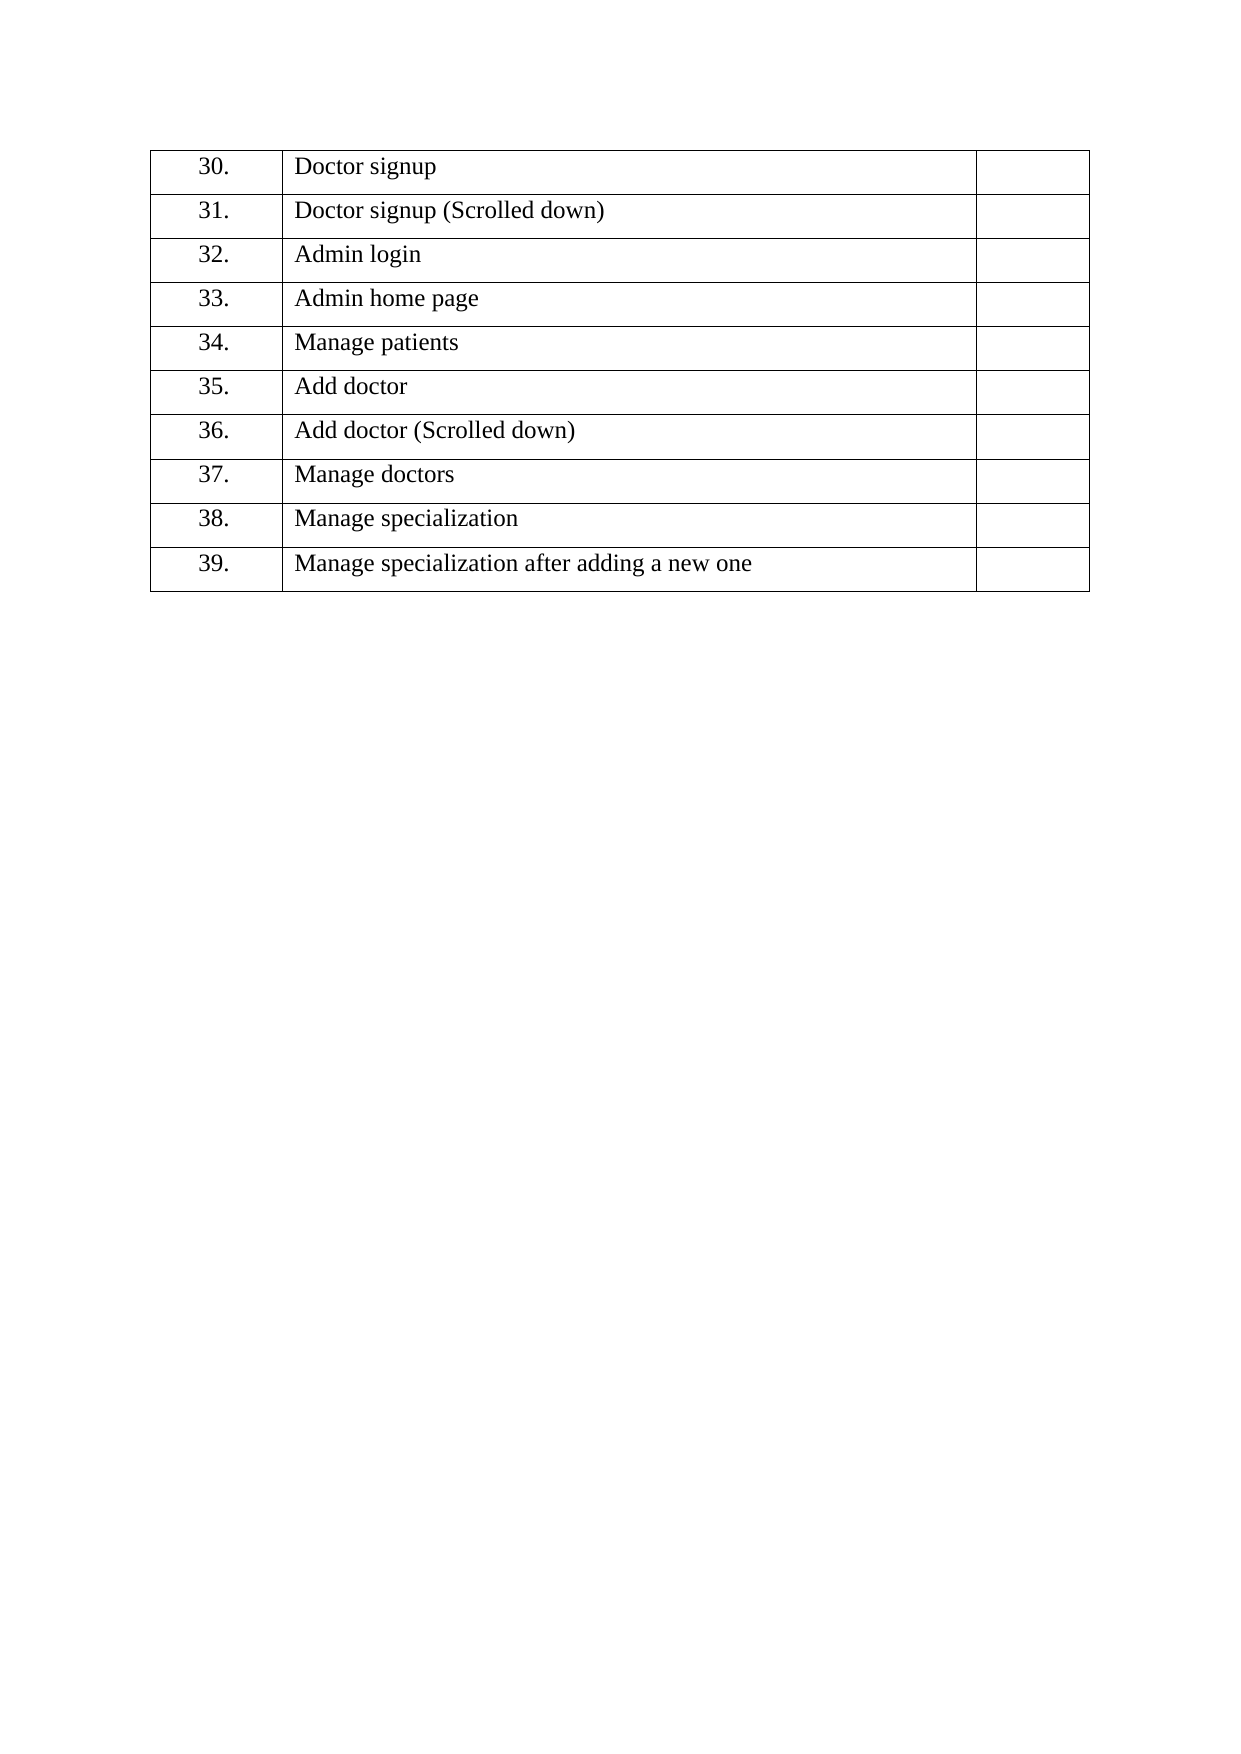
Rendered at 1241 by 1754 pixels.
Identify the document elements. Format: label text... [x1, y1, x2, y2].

table_cell Add doctor (Scrolled down) [283, 415, 976, 458]
table_cell [977, 195, 1089, 238]
table_cell [151, 371, 282, 414]
table_cell [151, 415, 282, 458]
table_cell [151, 151, 282, 194]
table_cell Add doctor [283, 371, 976, 414]
table_cell [977, 371, 1089, 414]
table_cell [977, 239, 1089, 282]
table_cell [977, 415, 1089, 458]
table_cell Doctor signup [283, 151, 976, 194]
table_cell Doctor signup (Scrolled down) [283, 195, 976, 238]
table_cell [977, 151, 1089, 194]
table_cell [151, 504, 282, 547]
table_cell [151, 327, 282, 370]
table_cell Manage patients [283, 327, 976, 370]
table_cell Manage specialization after adding a new one [283, 548, 976, 591]
table_cell [977, 548, 1089, 591]
table_cell [151, 460, 282, 502]
table_cell [151, 239, 282, 282]
table_cell [977, 283, 1089, 326]
table_cell Manage doctors [283, 460, 976, 502]
table_cell [151, 283, 282, 326]
table_cell Admin home page [283, 283, 976, 326]
table_cell [977, 460, 1089, 502]
table_cell [151, 195, 282, 238]
table_cell Manage specialization [283, 504, 976, 547]
table_cell [151, 548, 282, 591]
table_cell [977, 327, 1089, 370]
table_cell Admin login [283, 239, 976, 282]
table_cell [977, 504, 1089, 547]
